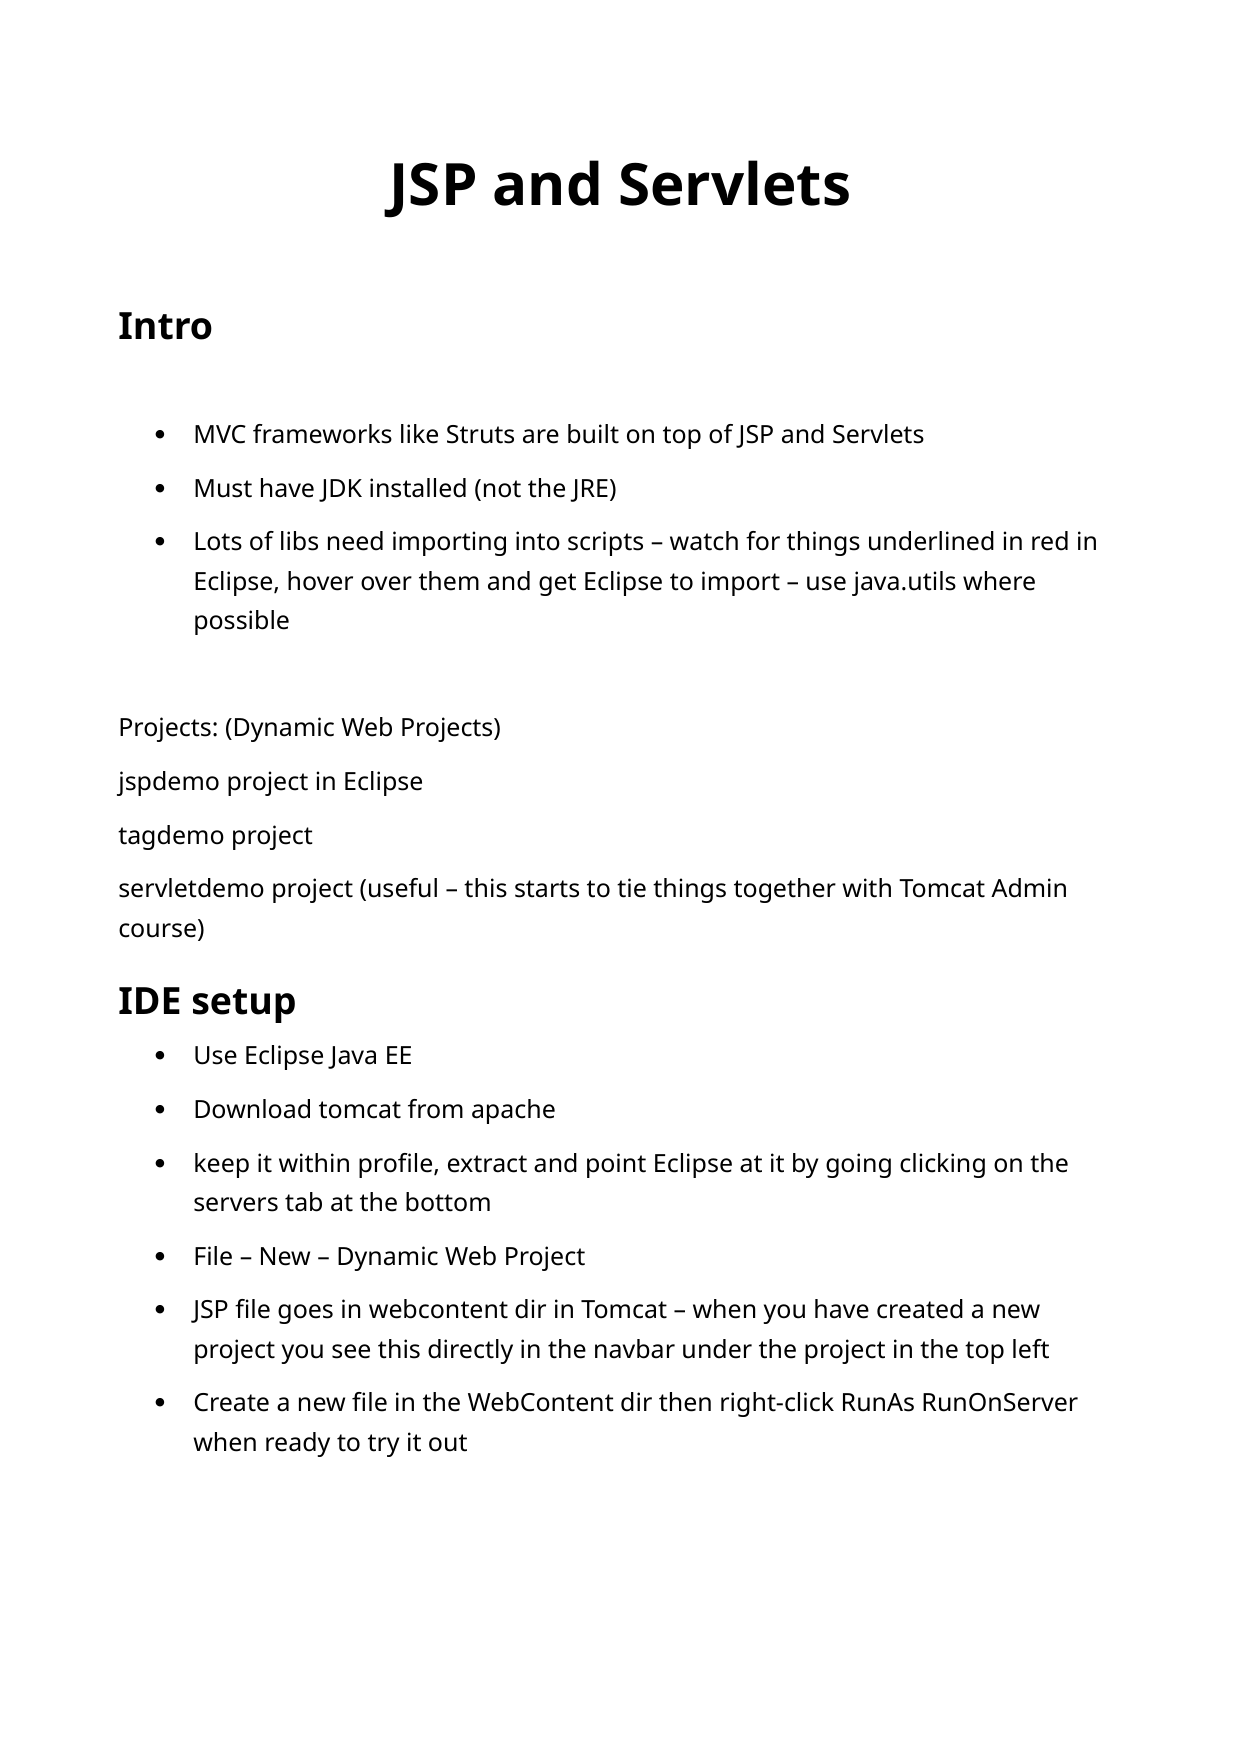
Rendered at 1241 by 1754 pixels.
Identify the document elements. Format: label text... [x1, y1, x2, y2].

text tagdemo project [118, 817, 1122, 851]
list Download tomcat from apache [156, 1092, 1122, 1126]
subtitle IDE setup [118, 974, 1122, 1026]
text jspdemo project in Eclipse [118, 764, 1122, 798]
text servletdemo project (useful – this starts to tie things together with Tomcat Admin course) [118, 871, 1122, 944]
list File – New – Dynamic Web Project [156, 1238, 1122, 1272]
list Create a new file in the WebContent dir then right-click RunAs RunOnServer when ready to try it out [156, 1385, 1122, 1458]
list keep it within profile, extract and point Eclipse at it by going clicking on the servers tab at the bottom [156, 1146, 1122, 1219]
list Must have JDK installed (not the JRE) [156, 470, 1122, 504]
list MVC frameworks like Struts are built on top of JSP and Servlets [156, 417, 1122, 451]
text Projects: (Dynamic Web Projects) [118, 710, 1122, 744]
title JSP and Servlets [118, 143, 1122, 223]
list Use Eclipse Java EE [156, 1038, 1122, 1072]
list JSP file goes in webcontent dir in Tomcat – when you have created a new project you see this directly in the navbar under the project in the top left [156, 1292, 1122, 1365]
list Lots of libs need importing into scripts – watch for things underlined in red in Eclipse, hover over them and get Eclipse to import – use java.utils where possible [156, 524, 1122, 636]
subtitle Intro [118, 299, 1122, 350]
